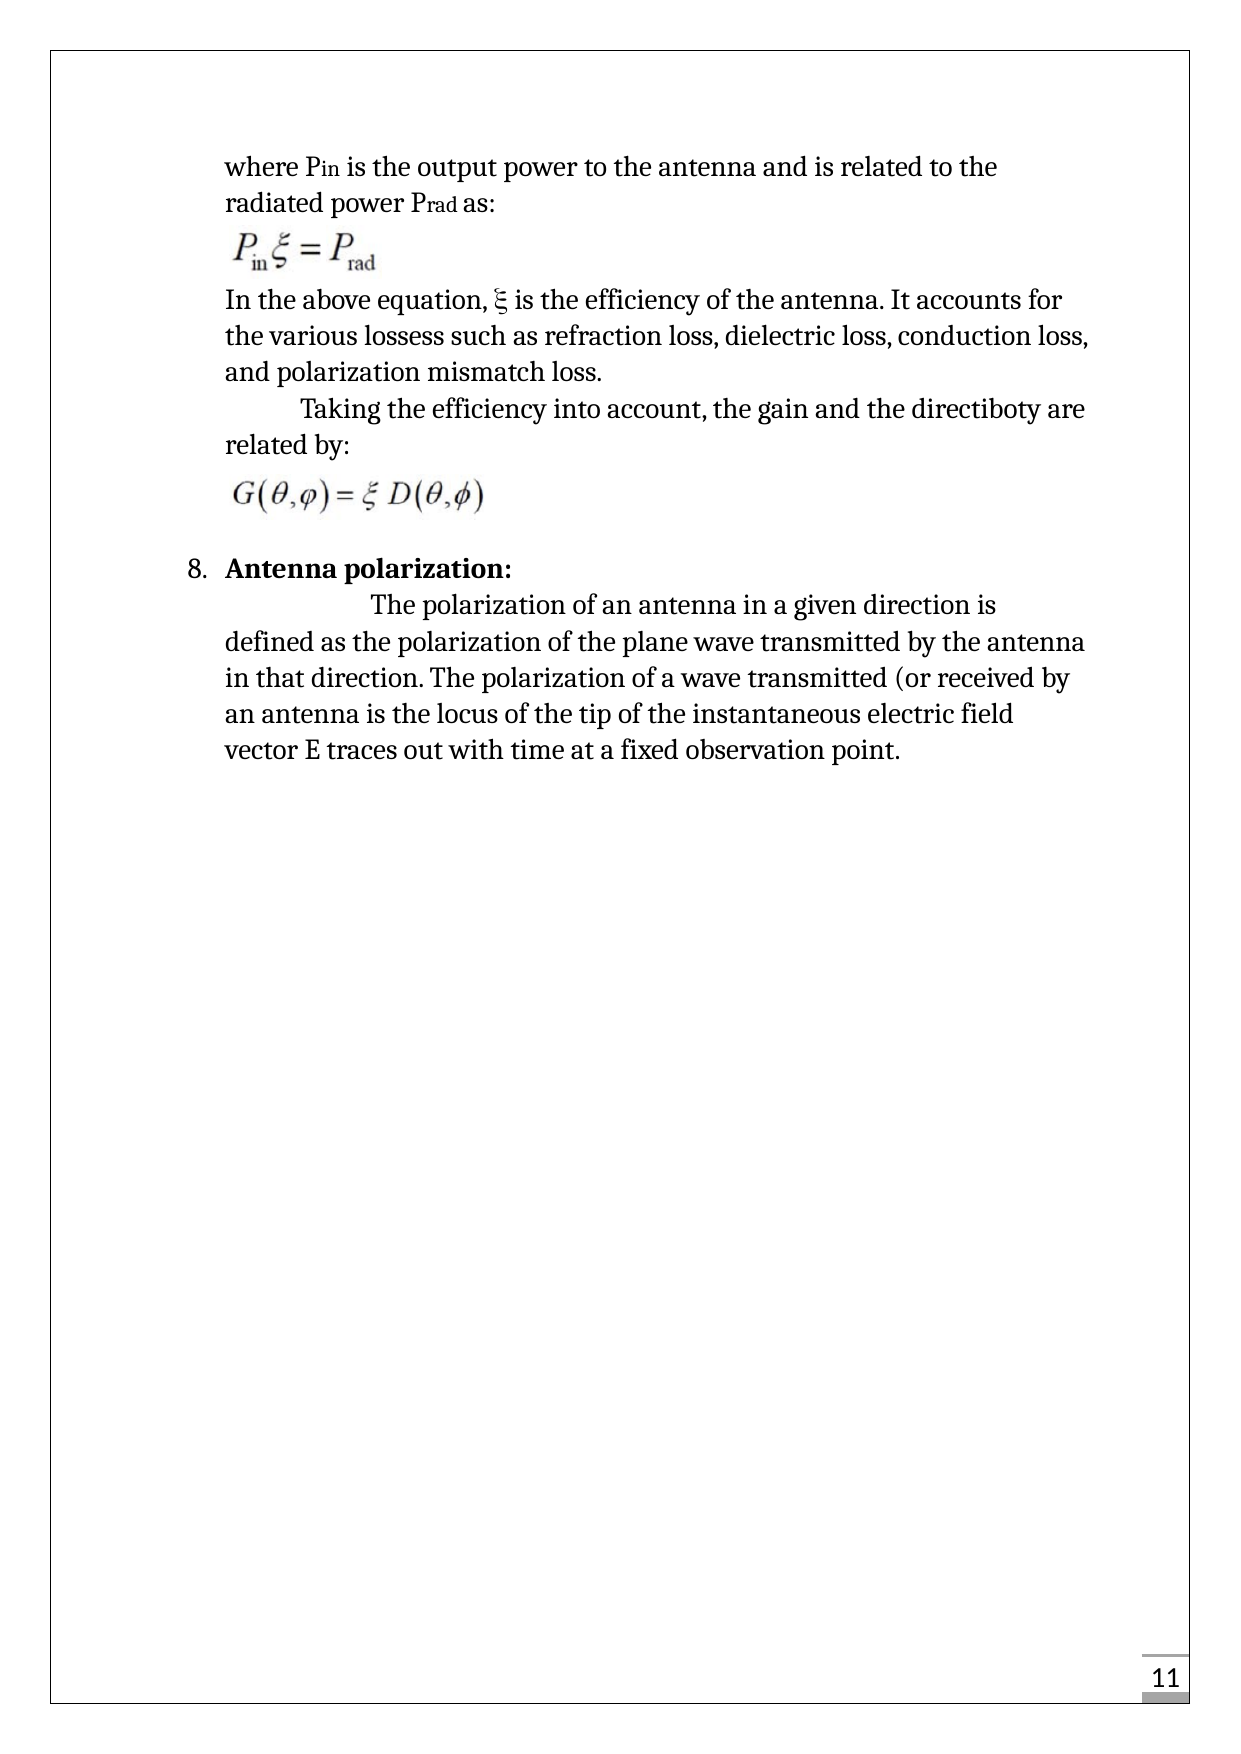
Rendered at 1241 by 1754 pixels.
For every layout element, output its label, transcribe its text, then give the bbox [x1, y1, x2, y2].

picture [225, 463, 495, 534]
picture [225, 221, 383, 281]
list Antenna polarization: The polarization of an antenna in a given direction is defined as the polarization of the plane wave transmitted by the antenna in that direction. The polarization of a wave transmitted (or received by an antenna is the locus of the tip of the instantaneous electric field vector E traces out with time at a fixed observation point. [187, 552, 1090, 803]
